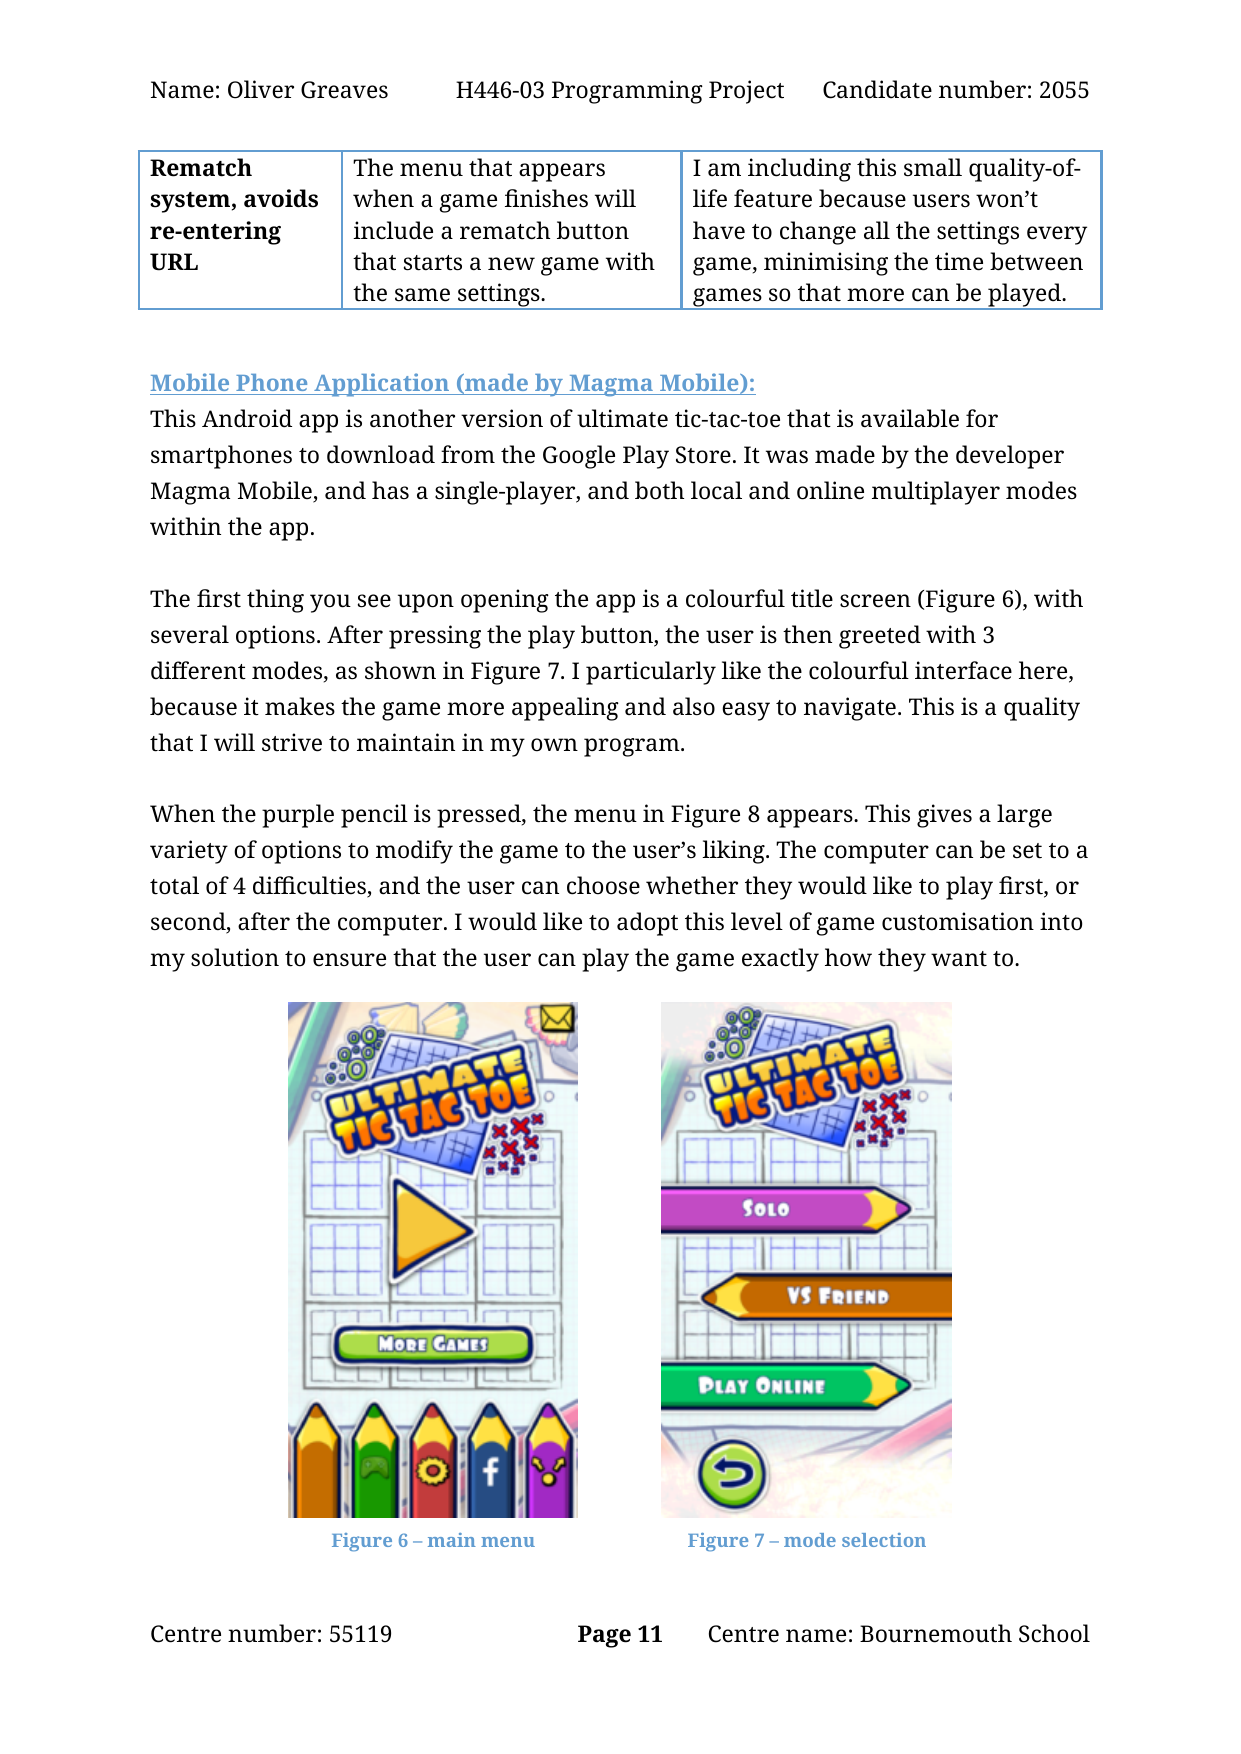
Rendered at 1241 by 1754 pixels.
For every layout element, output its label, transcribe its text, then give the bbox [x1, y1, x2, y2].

picture [288, 1002, 578, 1518]
picture [661, 1002, 952, 1518]
text This Android app is another version of ultimate tic-tac-toe that is available for smartphones to download from the Google Play Store. It was made by the developer Magma Mobile, and has a single-player, and both local and online multiplayer modes within the app. [150, 403, 1090, 542]
text The first thing you see upon opening the app is a colourful title screen (Figure 6), with several options. After pressing the play button, the user is then greeted with 3 different modes, as shown in Figure 7. I particularly like the colourful interface here, because it makes the game more appealing and also easy to navigate. This is a quality that I will strive to maintain in my own program. [150, 583, 1090, 758]
table_cell The menu that appears when a game finishes will include a rematch button that starts a new game with the same settings. [343, 152, 680, 308]
table_cell I am including this small quality-of-life feature because users won’t have to change all the settings every game, minimising the time between games so that more can be played. [683, 152, 1100, 308]
text When the purple pencil is pressed, the menu in Figure 8 appears. This gives a large variety of options to modify the game to the user’s liking. The computer can be set to a total of 4 difficulties, and the user can choose whether they would like to play first, or second, after the computer. I would like to adopt this level of game customisation into my solution to ensure that the user can play the game exactly how they want to. [150, 798, 1090, 973]
subtitle Mobile Phone Application (made by Magma Mobile): [150, 367, 1090, 398]
table_cell Rematch system, avoids re-entering URL [140, 152, 341, 308]
